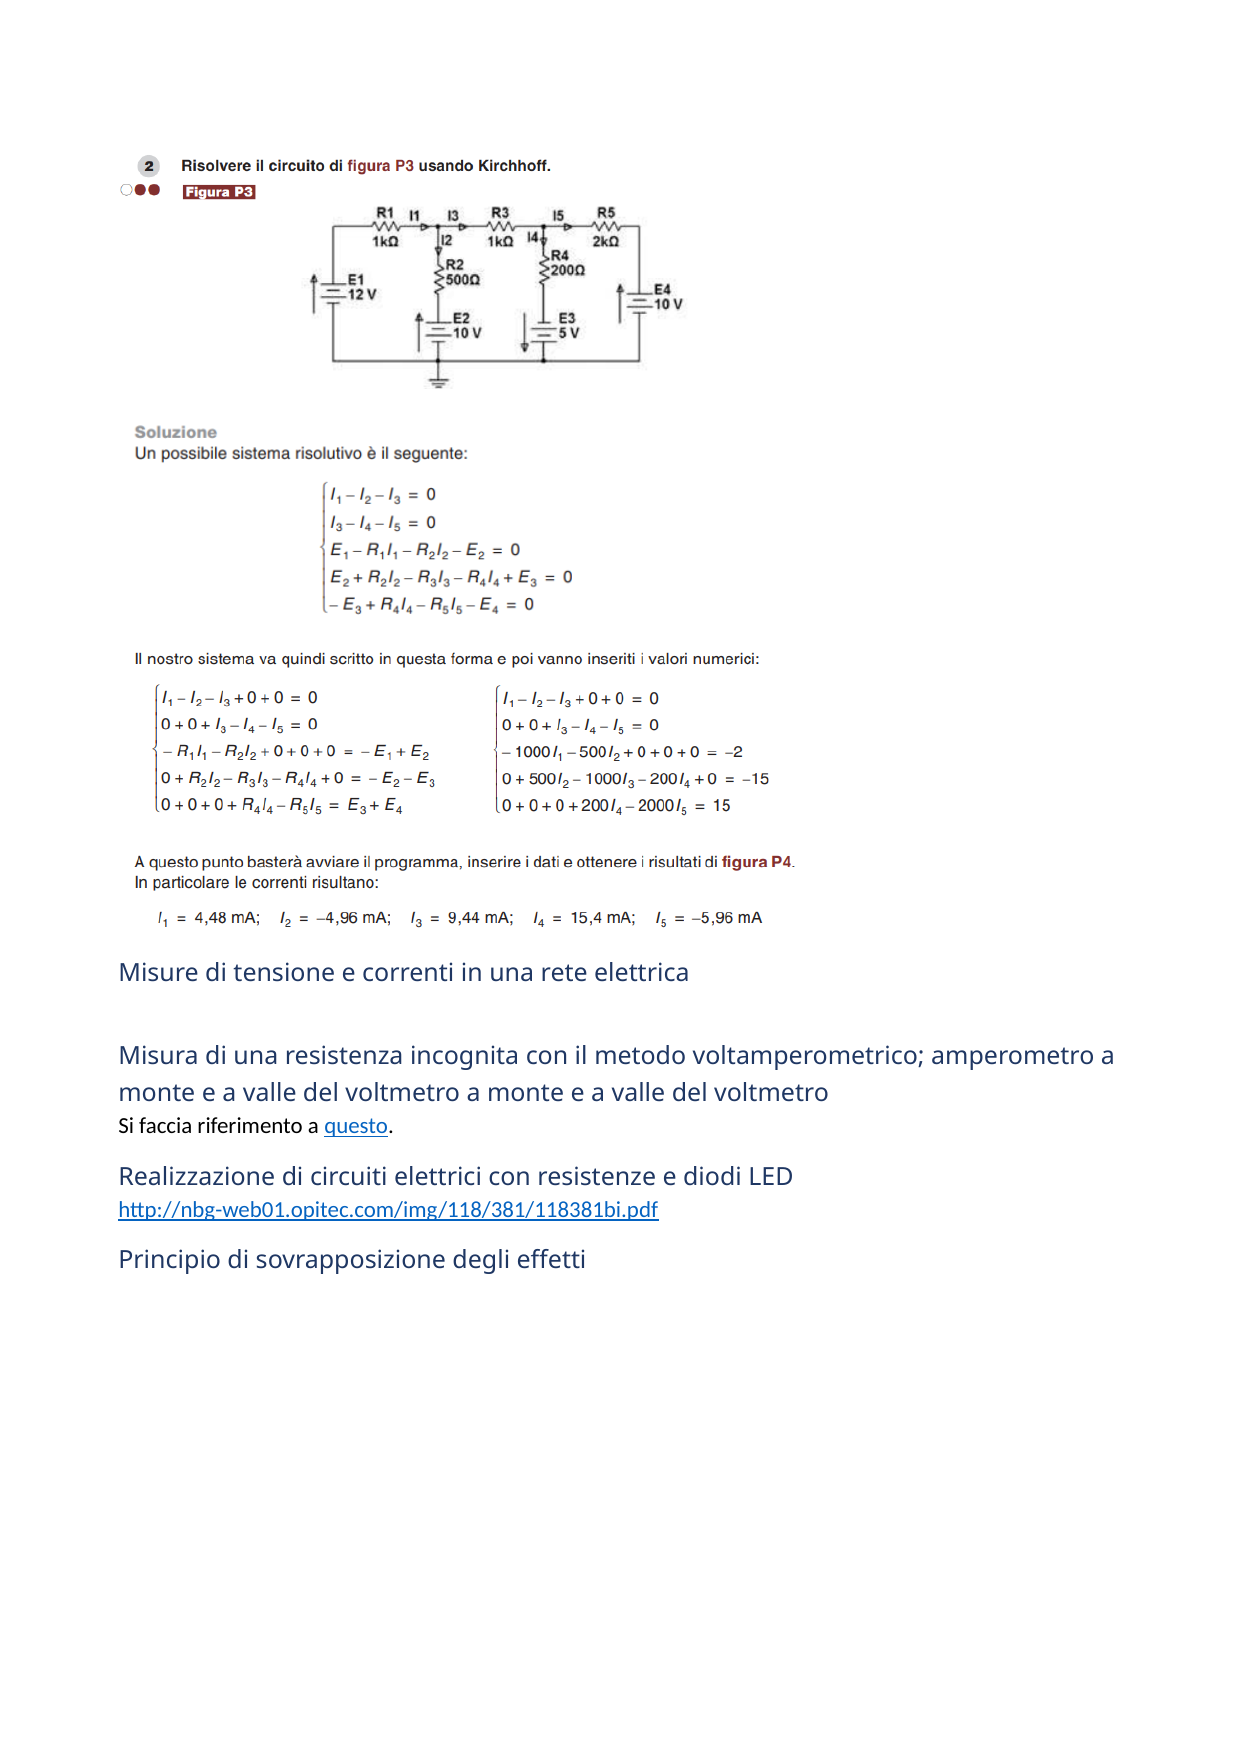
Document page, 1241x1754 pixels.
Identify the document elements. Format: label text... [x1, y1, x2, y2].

text Si faccia riferimento a questo. [118, 1112, 1122, 1139]
text http://nbg-web01.opitec.com/img/118/381/118381bi.pdf [118, 1195, 1122, 1223]
subtitle Realizzazione di circuiti elettrici con resistenze e diodi LED [118, 1158, 1122, 1192]
subtitle Misura di una resistenza incognita con il metodo voltamperometrico; amperometro a monte e a valle del voltmetro a monte e a valle del voltmetro [118, 1038, 1122, 1109]
subtitle Principio di sovrapposizione degli effetti [118, 1242, 1122, 1276]
picture [118, 147, 760, 401]
picture [118, 419, 623, 619]
picture [118, 637, 810, 936]
subtitle Misure di tensione e correnti in una rete elettrica [118, 954, 1122, 988]
